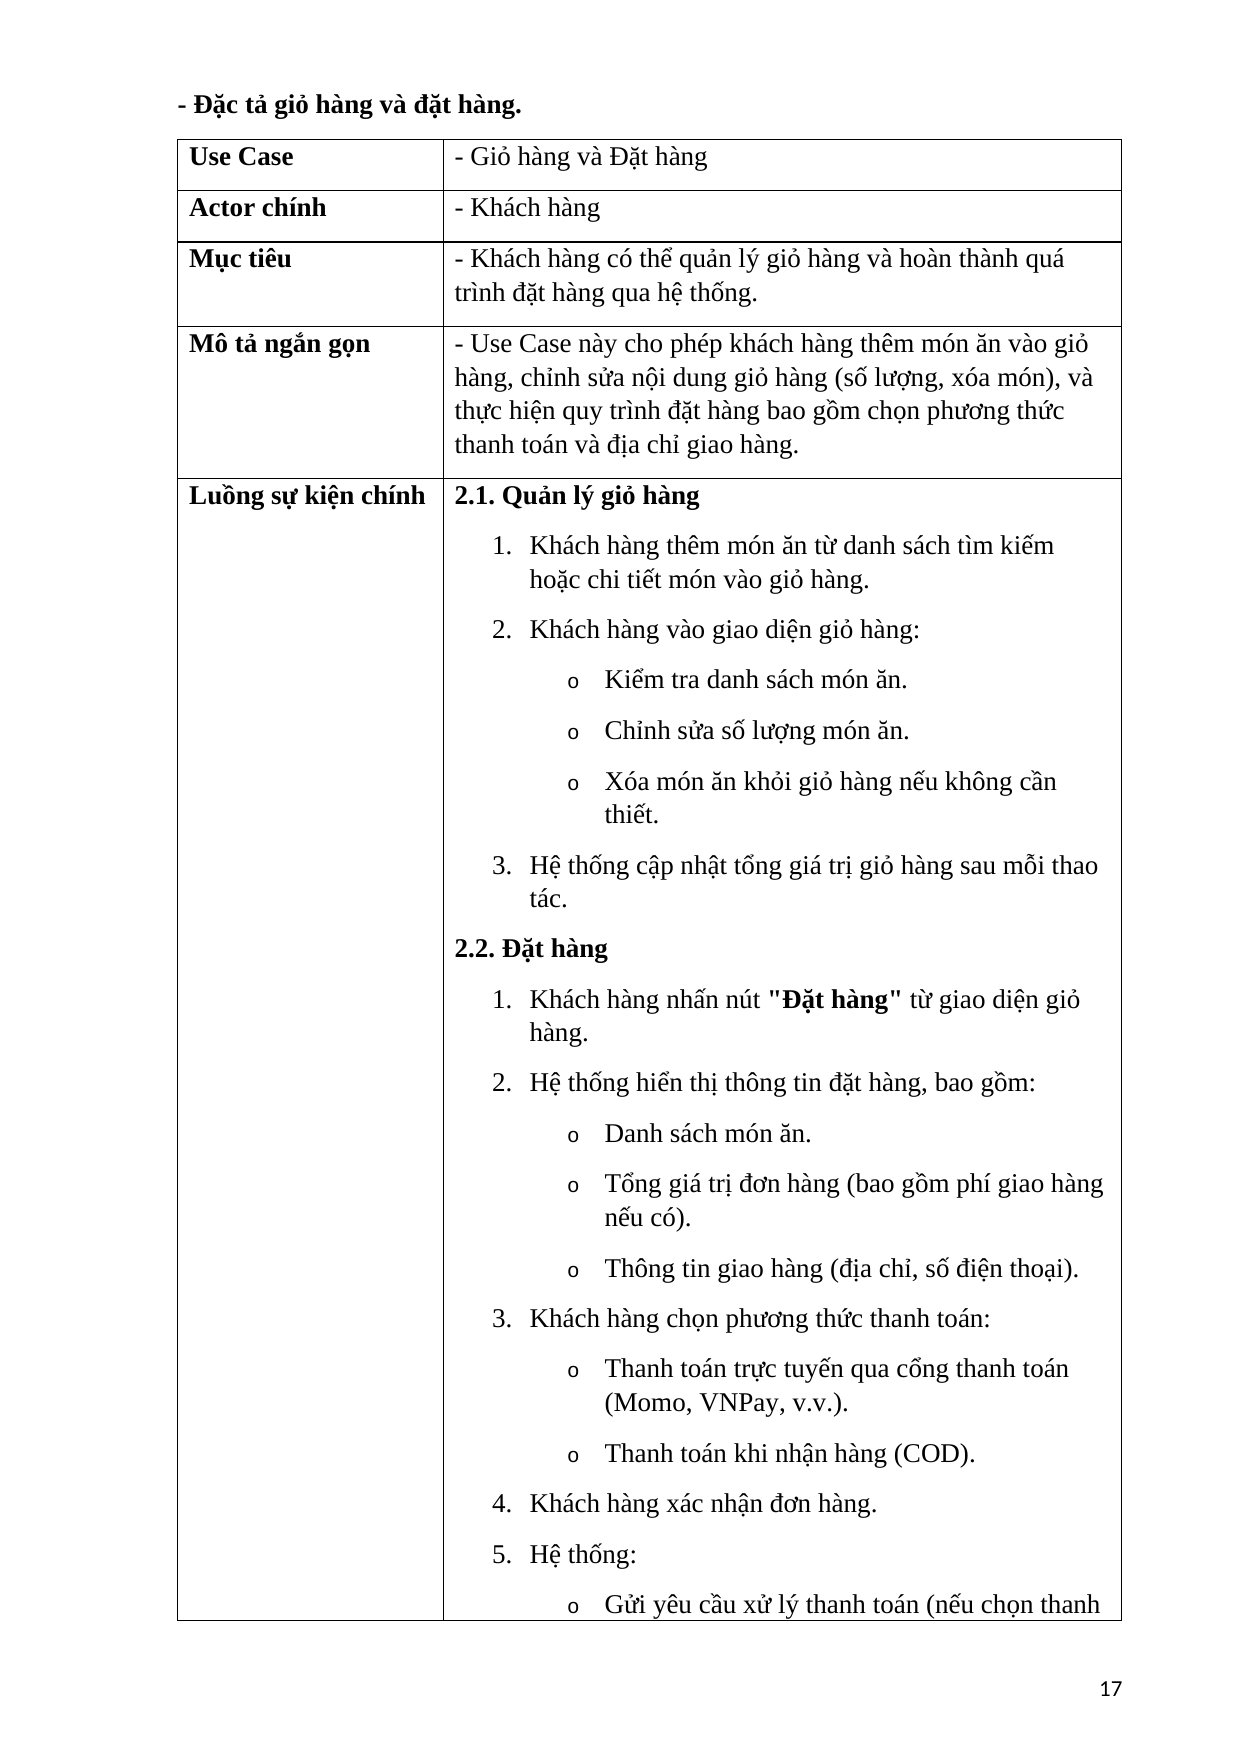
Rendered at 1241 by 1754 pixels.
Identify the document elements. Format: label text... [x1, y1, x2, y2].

table_cell - Use Case này cho phép khách hàng thêm món ăn vào giỏ hàng, chỉnh sửa nội dung giỏ hàng (số lượng, xóa món), và thực hiện quy trình đặt hàng bao gồm chọn phương thức thanh toán và địa chỉ giao hàng. [444, 327, 1121, 478]
text - Đặc tả giỏ hàng và đặt hàng. [177, 89, 1122, 120]
table_header Use Case [178, 140, 443, 190]
table_cell Mô tả ngắn gọn [178, 327, 443, 478]
table_cell Actor chính [178, 191, 443, 241]
table_cell Mục tiêu [178, 243, 443, 326]
table_cell - Khách hàng [444, 191, 1121, 241]
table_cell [444, 479, 1121, 1619]
table_header - Giỏ hàng và Đặt hàng [444, 140, 1121, 190]
table_cell - Khách hàng có thể quản lý giỏ hàng và hoàn thành quá trình đặt hàng qua hệ thống. [444, 243, 1121, 326]
table_cell Luồng sự kiện chính [178, 479, 443, 1619]
